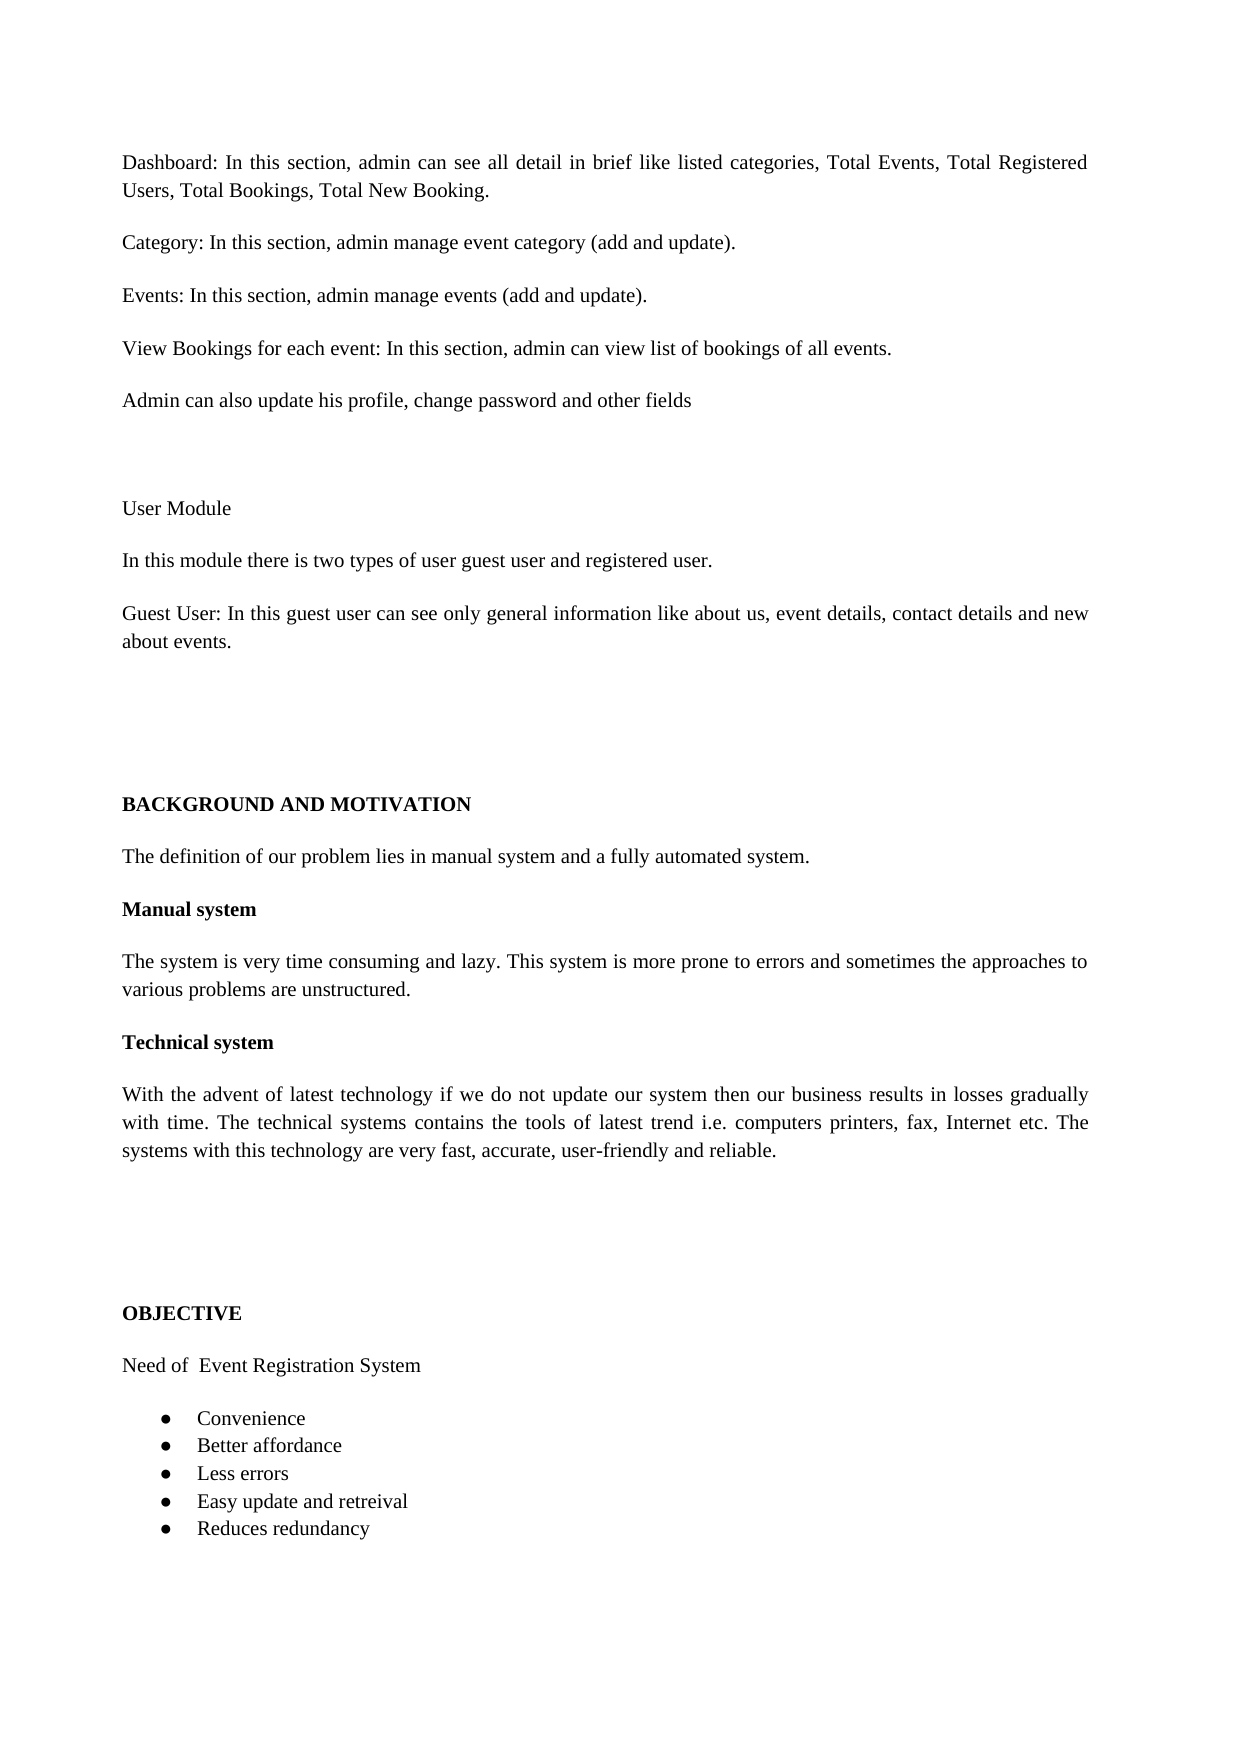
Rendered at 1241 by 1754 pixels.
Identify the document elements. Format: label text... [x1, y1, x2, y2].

list Easy update and retreival [159, 1488, 1090, 1513]
text Need of Event Registration System [122, 1353, 1090, 1377]
list Less errors [159, 1461, 1090, 1485]
text Guest User: In this guest user can see only general information like about us, event details, contact details and new about events. [122, 601, 1090, 653]
text Manual system [122, 897, 1090, 921]
text BACKGROUND AND MOTIVATION [122, 792, 1090, 816]
text Admin can also update his profile, change password and other fields [122, 388, 1090, 412]
list Reduces redundancy [159, 1516, 1090, 1540]
text With the advent of latest technology if we do not update our system then our business results in losses gradually with time. The technical systems contains the tools of latest trend i.e. computers printers, fax, Internet etc. The systems with this technology are very fast, accurate, user-friendly and reliable. [122, 1082, 1090, 1162]
text Dashboard: In this section, admin can see all detail in brief like listed categories, Total Events, Total Registered Users, Total Bookings, Total New Booking. [122, 150, 1090, 202]
text Technical system [122, 1030, 1090, 1054]
list Convenience [159, 1406, 1090, 1430]
text OBJECTIVE [122, 1301, 1090, 1324]
text In this module there is two types of user guest user and registered user. [122, 548, 1090, 572]
list Better affordance [159, 1433, 1090, 1457]
text The system is very time consuming and lazy. This system is more prone to errors and sometimes the approaches to various problems are unstructured. [122, 949, 1090, 1001]
text Events: In this section, admin manage events (add and update). [122, 283, 1090, 307]
text View Bookings for each event: In this section, admin can view list of bookings of all events. [122, 335, 1090, 359]
text The definition of our problem lies in manual system and a fully automated system. [122, 844, 1090, 868]
text Category: In this section, admin manage event category (add and update). [122, 230, 1090, 254]
text User Module [122, 496, 1090, 520]
